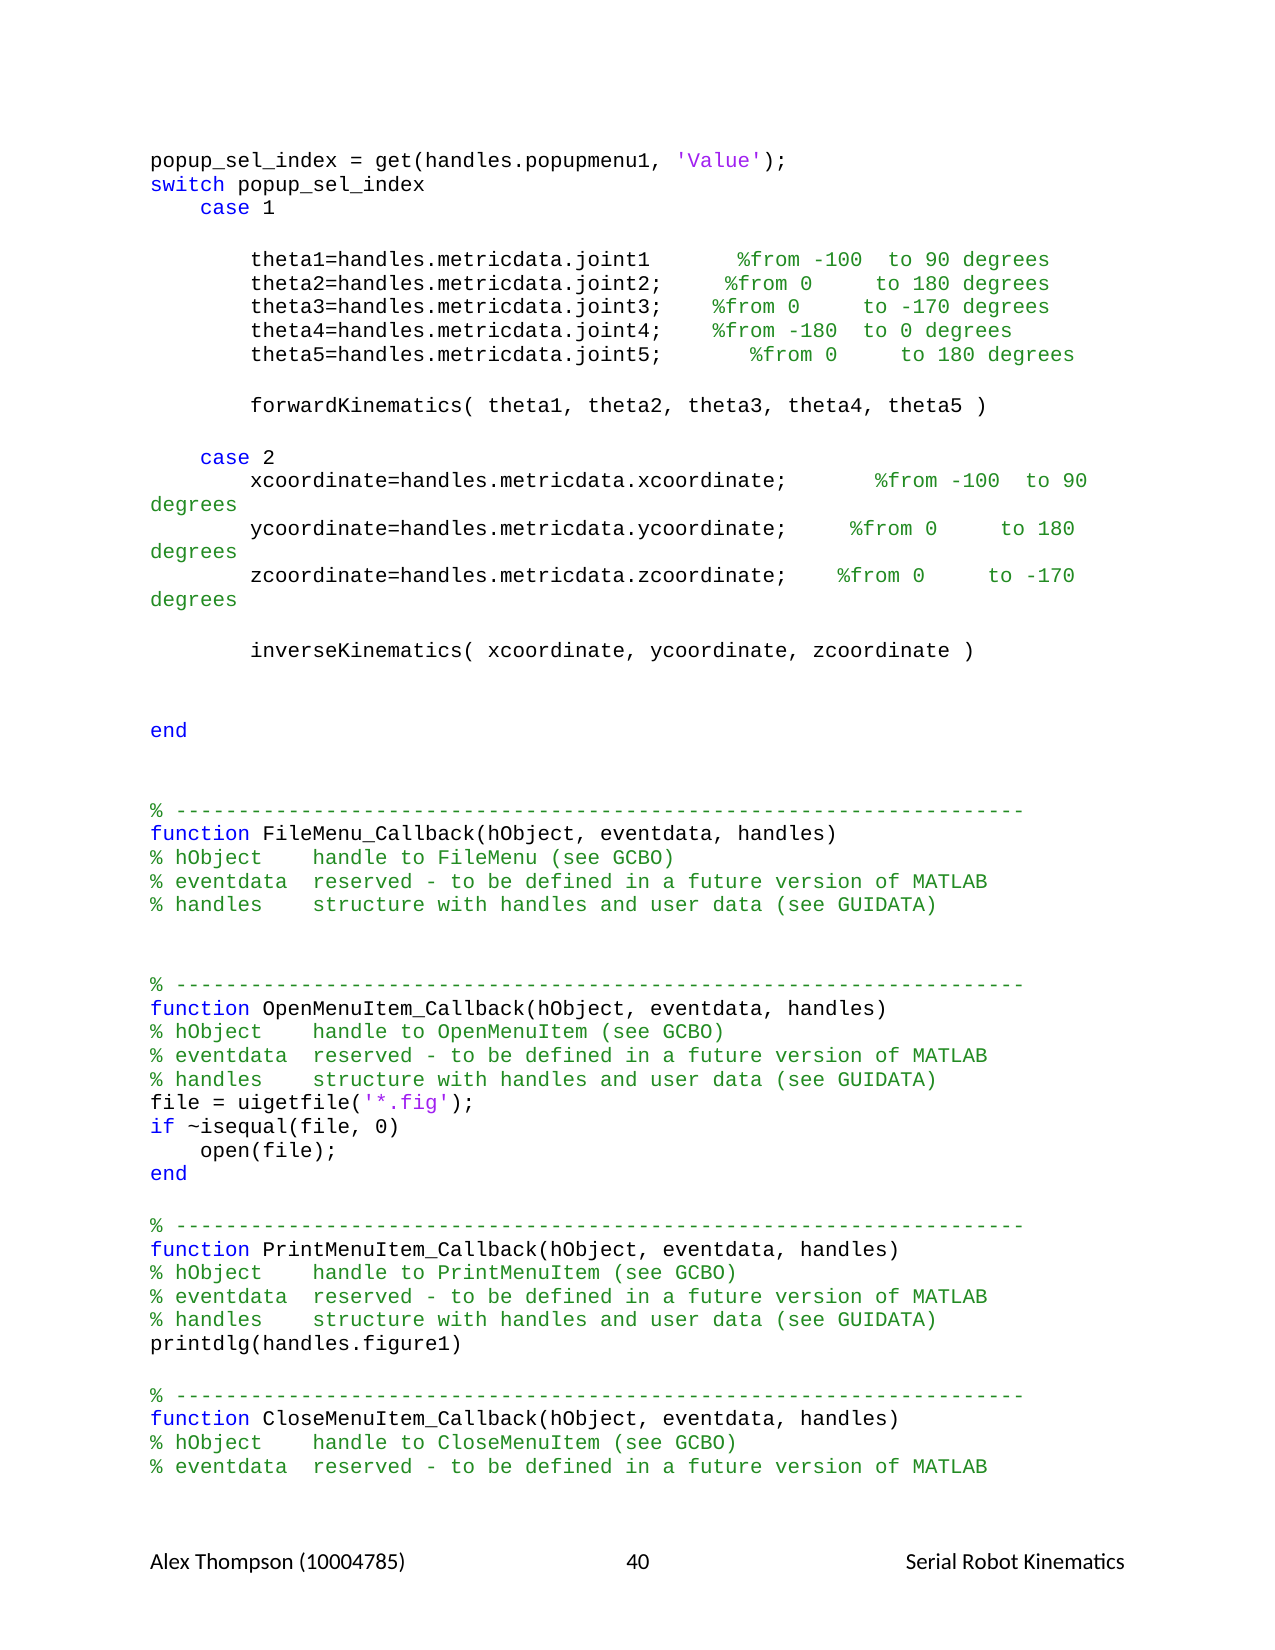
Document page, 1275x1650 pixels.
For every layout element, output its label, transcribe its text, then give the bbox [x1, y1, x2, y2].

text popup_sel_index = get(handles.popupmenu1, 'Value'); [150, 150, 1125, 174]
text theta1=handles.metricdata.joint1 %from -100 to 90 degrees [150, 249, 1125, 273]
text function PrintMenuItem_Callback(hObject, eventdata, handles) [150, 1238, 1125, 1262]
text % handles structure with handles and user data (see GUIDATA) [150, 1069, 1125, 1092]
text % hObject handle to PrintMenuItem (see GCBO) [150, 1262, 1125, 1286]
text forwardKinematics( theta1, theta2, theta3, theta4, theta5 ) [150, 395, 1125, 419]
text function OpenMenuItem_Callback(hObject, eventdata, handles) [150, 998, 1125, 1021]
text switch popup_sel_index [150, 174, 1125, 197]
text zcoordinate=handles.metricdata.zcoordinate; %from 0 to -170 degrees [150, 565, 1125, 612]
text inverseKinematics( xcoordinate, ycoordinate, zcoordinate ) [150, 640, 1125, 664]
text open(file); [150, 1139, 1125, 1163]
text if ~isequal(file, 0) [150, 1116, 1125, 1139]
text % handles structure with handles and user data (see GUIDATA) [150, 894, 1125, 918]
text file = uigetfile('*.fig'); [150, 1092, 1125, 1116]
text end [150, 720, 1125, 744]
text printdlg(handles.figure1) [150, 1333, 1125, 1357]
text theta3=handles.metricdata.joint3; %from 0 to -170 degrees [150, 296, 1125, 320]
text function CloseMenuItem_Callback(hObject, eventdata, handles) [150, 1408, 1125, 1432]
text theta2=handles.metricdata.joint2; %from 0 to 180 degrees [150, 273, 1125, 296]
text % -------------------------------------------------------------------- [150, 1385, 1125, 1408]
text theta5=handles.metricdata.joint5; %from 0 to 180 degrees [150, 343, 1125, 367]
text function FileMenu_Callback(hObject, eventdata, handles) [150, 823, 1125, 847]
text % hObject handle to FileMenu (see GCBO) [150, 847, 1125, 871]
text end [150, 1163, 1125, 1187]
text theta4=handles.metricdata.joint4; %from -180 to 0 degrees [150, 320, 1125, 343]
text ycoordinate=handles.metricdata.ycoordinate; %from 0 to 180 degrees [150, 518, 1125, 565]
text xcoordinate=handles.metricdata.xcoordinate; %from -100 to 90 degrees [150, 471, 1125, 518]
text % eventdata reserved - to be defined in a future version of MATLAB [150, 1045, 1125, 1069]
text % hObject handle to OpenMenuItem (see GCBO) [150, 1021, 1125, 1045]
text case 1 [150, 197, 1125, 221]
text % -------------------------------------------------------------------- [150, 974, 1125, 998]
text case 2 [150, 447, 1125, 471]
text % handles structure with handles and user data (see GUIDATA) [150, 1309, 1125, 1333]
text % -------------------------------------------------------------------- [150, 800, 1125, 823]
text % hObject handle to CloseMenuItem (see GCBO) [150, 1432, 1125, 1456]
text % eventdata reserved - to be defined in a future version of MATLAB [150, 871, 1125, 894]
text % -------------------------------------------------------------------- [150, 1215, 1125, 1238]
text % eventdata reserved - to be defined in a future version of MATLAB [150, 1286, 1125, 1309]
text % eventdata reserved - to be defined in a future version of MATLAB [150, 1456, 1125, 1479]
